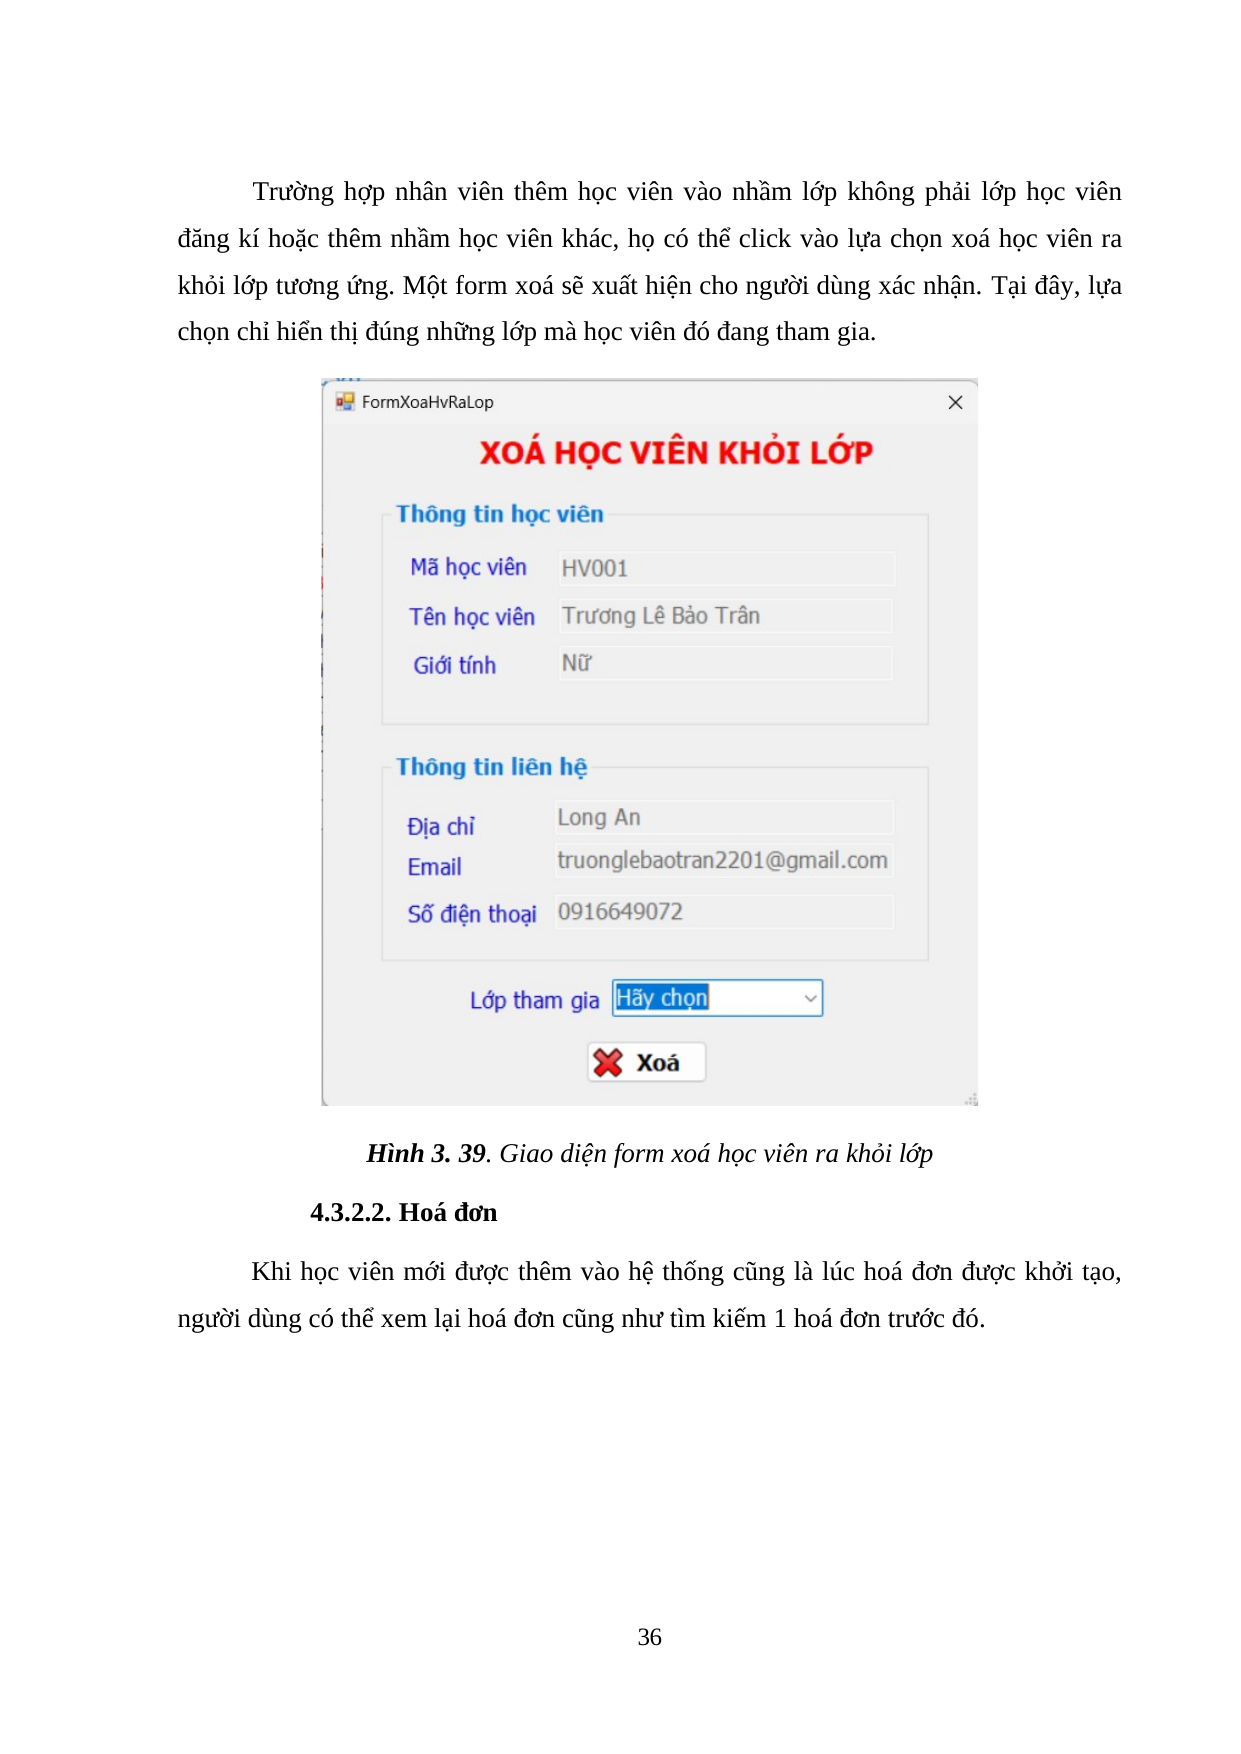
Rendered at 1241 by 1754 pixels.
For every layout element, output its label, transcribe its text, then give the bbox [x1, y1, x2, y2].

text Trường hợp nhân viên thêm học viên vào nhầm lớp không phải lớp học viên đăng kí hoặc thêm nhầm học viên khác, họ có thể click vào lựa chọn xoá học viên ra khỏi lớp tương ứng. Một form xoá sẽ xuất hiện cho người dùng xác nhận. Tại đây, lựa chọn chỉ hiển thị đúng những lớp mà học viên đó đang tham gia. [177, 176, 1122, 347]
subtitle Hoá đơn [310, 1196, 1163, 1227]
text Hình 3. 39. Giao diện form xoá học viên ra khỏi lớp [148, 1137, 1152, 1168]
picture [321, 378, 979, 1106]
text Khi học viên mới được thêm vào hệ thống cũng là lúc hoá đơn được khởi tạo, người dùng có thể xem lại hoá đơn cũng như tìm kiếm 1 hoá đơn trước đó. [177, 1255, 1123, 1333]
